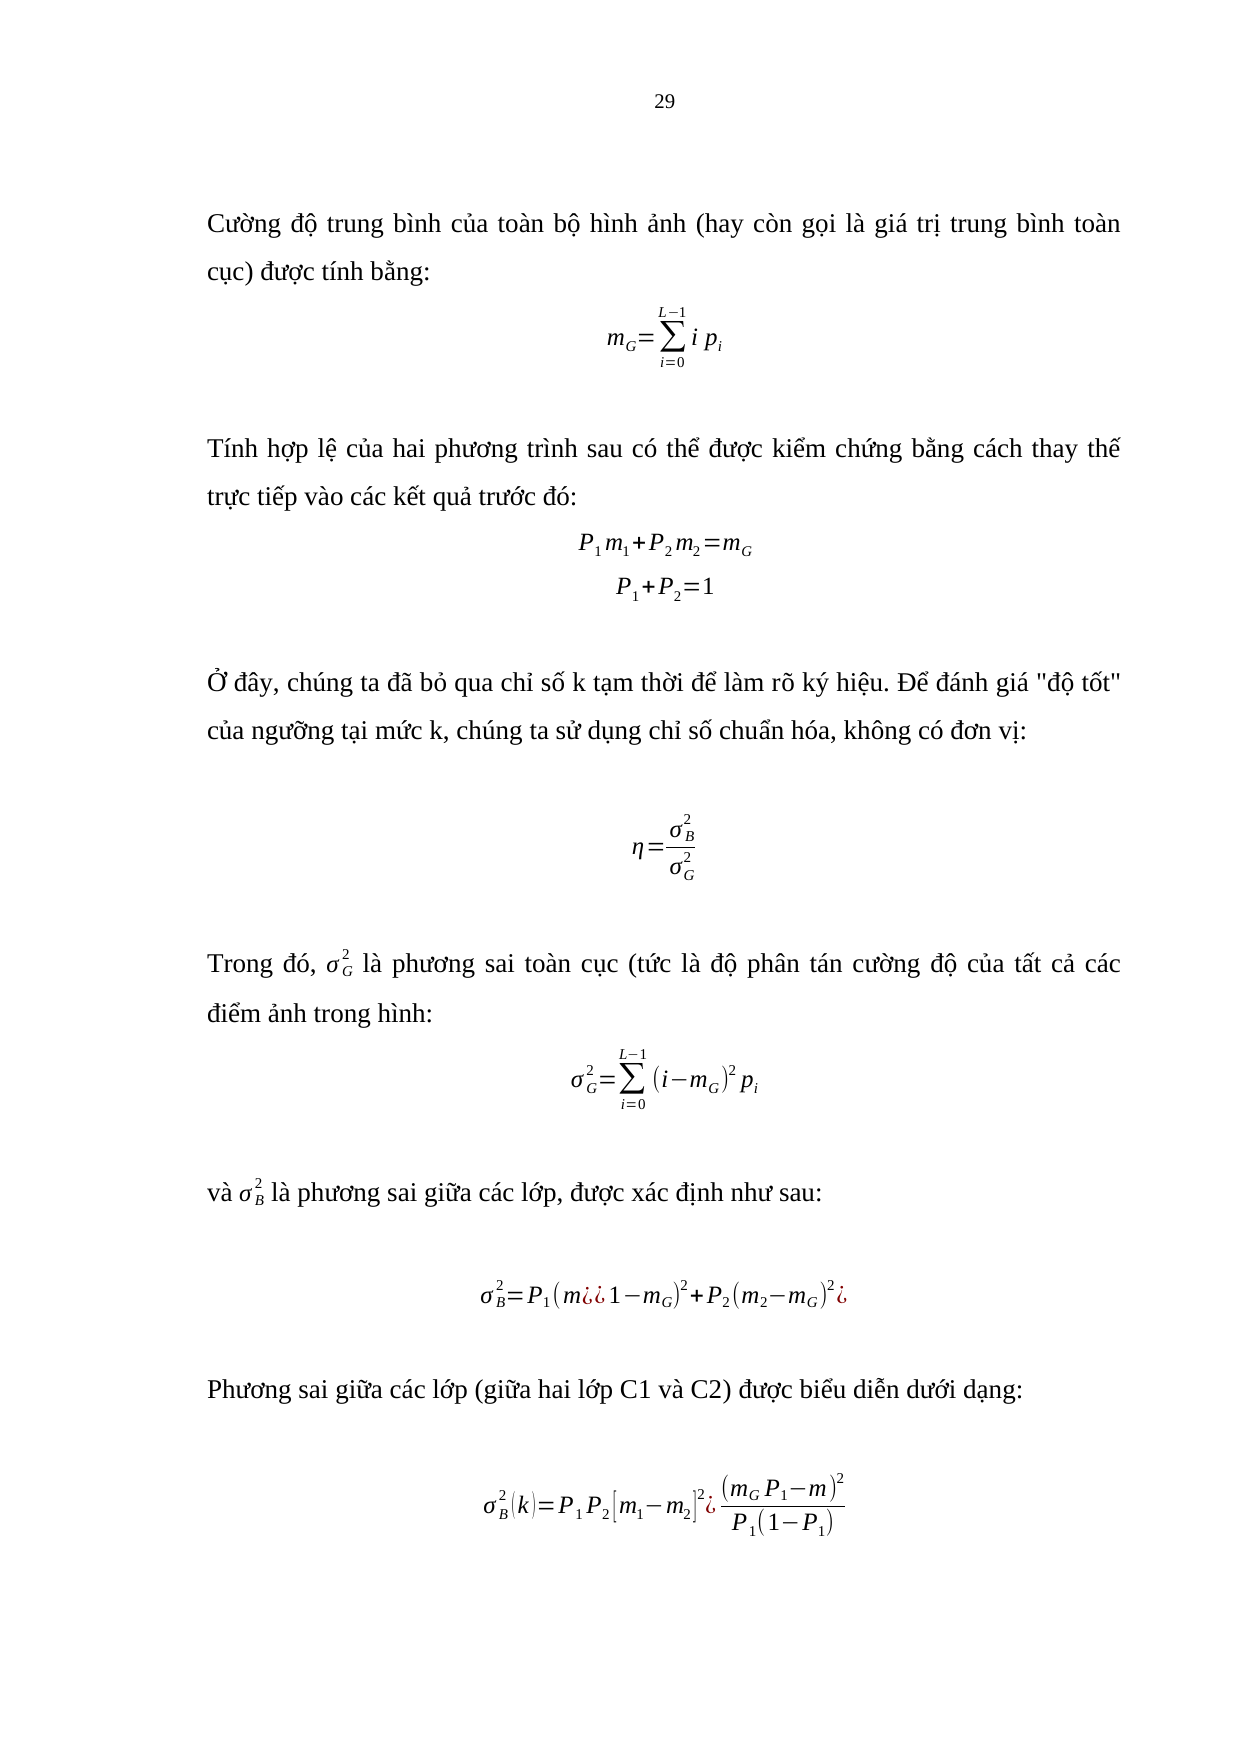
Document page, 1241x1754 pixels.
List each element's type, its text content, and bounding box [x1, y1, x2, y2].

text Trong đó, là phương sai toàn cục (tức là độ phân tán cường độ của tất cả các điểm ảnh trong hình: [207, 945, 1122, 1028]
text và ​ là phương sai giữa các lớp, được xác định như sau: [207, 1174, 1122, 1209]
text Phương sai giữa các lớp (giữa hai lớp C1 và C2​) được biểu diễn dưới dạng: [207, 1373, 1122, 1404]
text Cường độ trung bình của toàn bộ hình ảnh (hay còn gọi là giá trị trung bình toàn cục) được tính bằng: [207, 207, 1122, 286]
text Ở đây, chúng ta đã bỏ qua chỉ số k tạm thời để làm rõ ký hiệu. Để đánh giá "độ tốt" của ngưỡng tại mức k, chúng ta sử dụng chỉ số chuẩn hóa, không có đơn vị: [207, 666, 1122, 745]
text Tính hợp lệ của hai phương trình sau có thể được kiểm chứng bằng cách thay thế trực tiếp vào các kết quả trước đó: [207, 432, 1122, 511]
